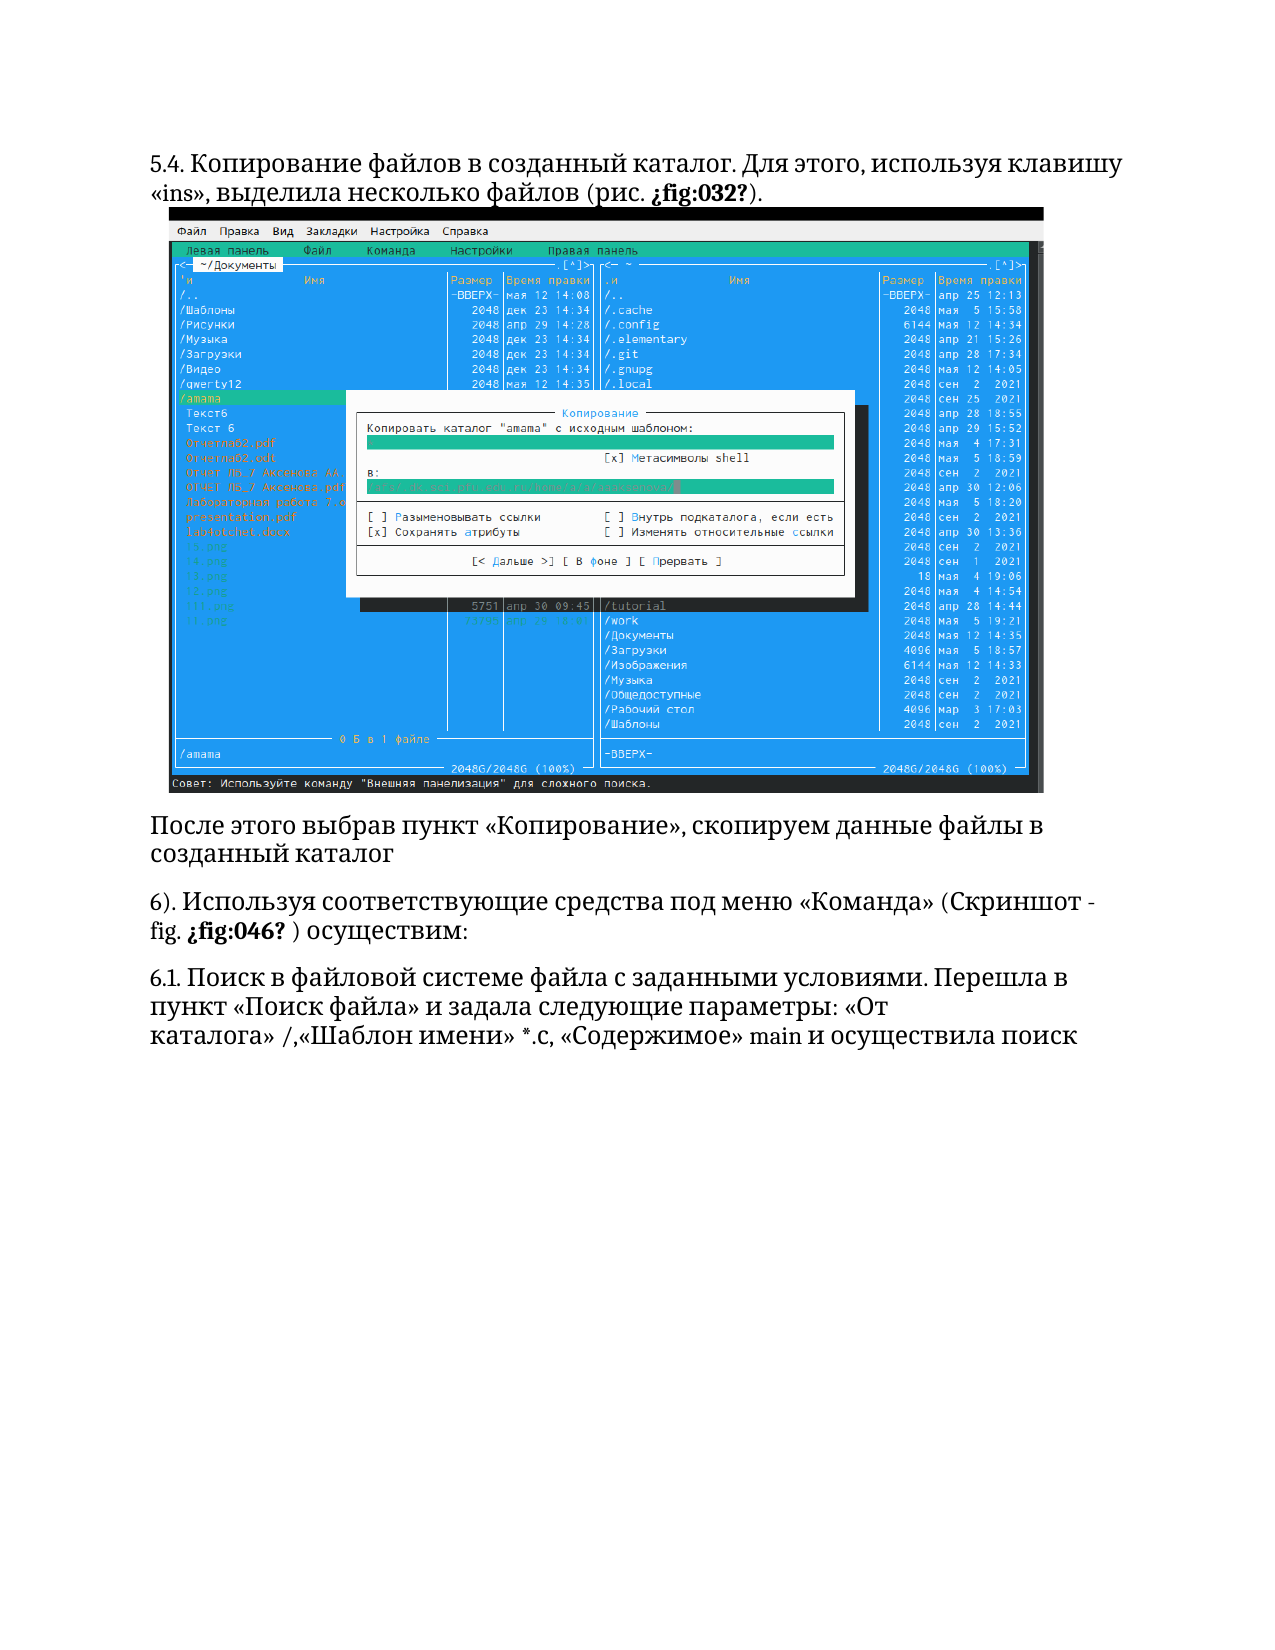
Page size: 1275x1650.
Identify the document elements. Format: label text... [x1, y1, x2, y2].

text После этого выбрав пункт «Копирование», скопируем данные файлы в созданный каталог [150, 812, 1125, 869]
picture [168, 207, 1044, 793]
text 6.1. Поиск в файловой системе файла с заданными условиями. Перешла в пункт «Поиск файла» и задала следующие параметры: «От каталога» /,«Шаблон имени» *.с, «Содержимое» main и осуществила поиск нужных файлов.(рис. ¿fig:033?) [150, 964, 1125, 1050]
text 6). Используя соответствующие средства под меню «Команда» (Скриншот -fig. ¿fig:046? ) осуществим: [150, 888, 1125, 945]
